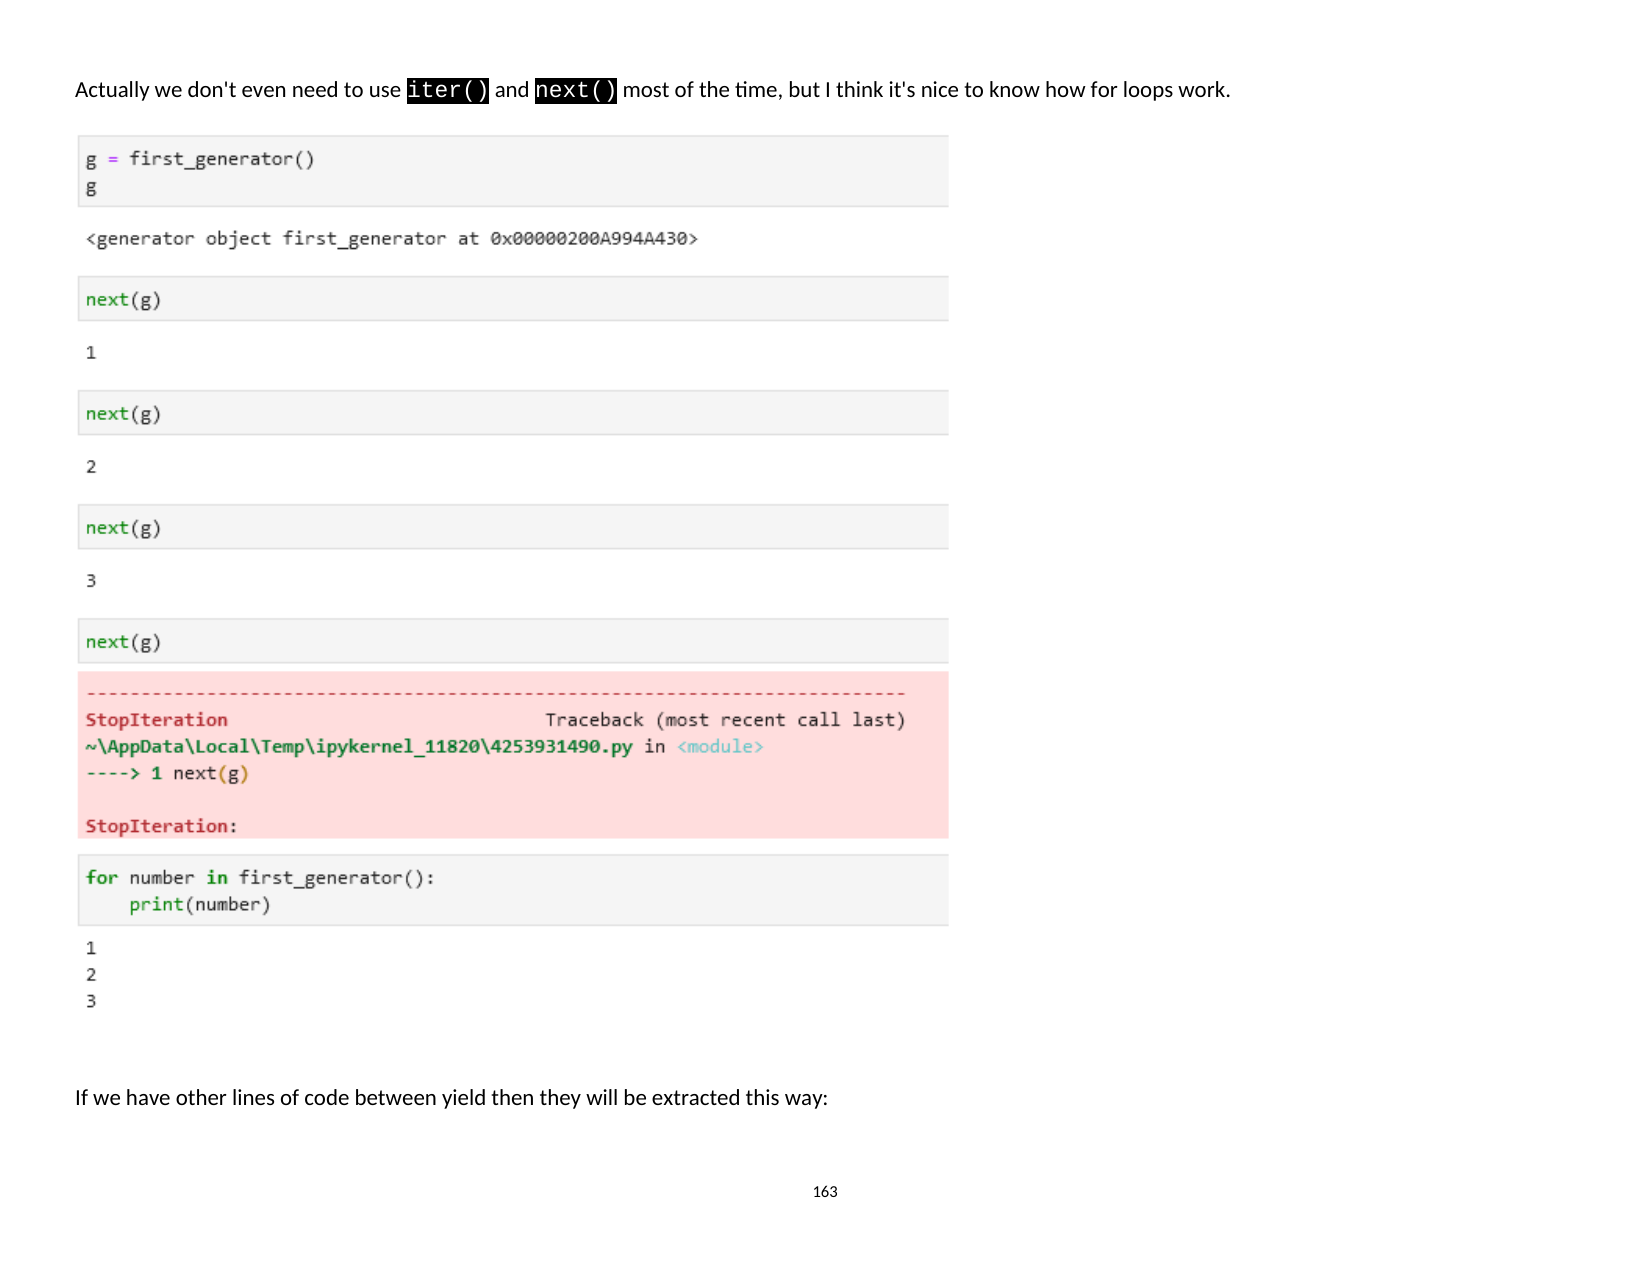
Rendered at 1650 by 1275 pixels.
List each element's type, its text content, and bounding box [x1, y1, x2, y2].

text If we have other lines of code between yield then they will be extracted this way: [75, 1083, 1575, 1111]
picture [75, 123, 949, 1017]
text Actually we don't even need to use iter() and next() most of the time, but I think it's nice to know how for loops work. [75, 75, 1575, 104]
